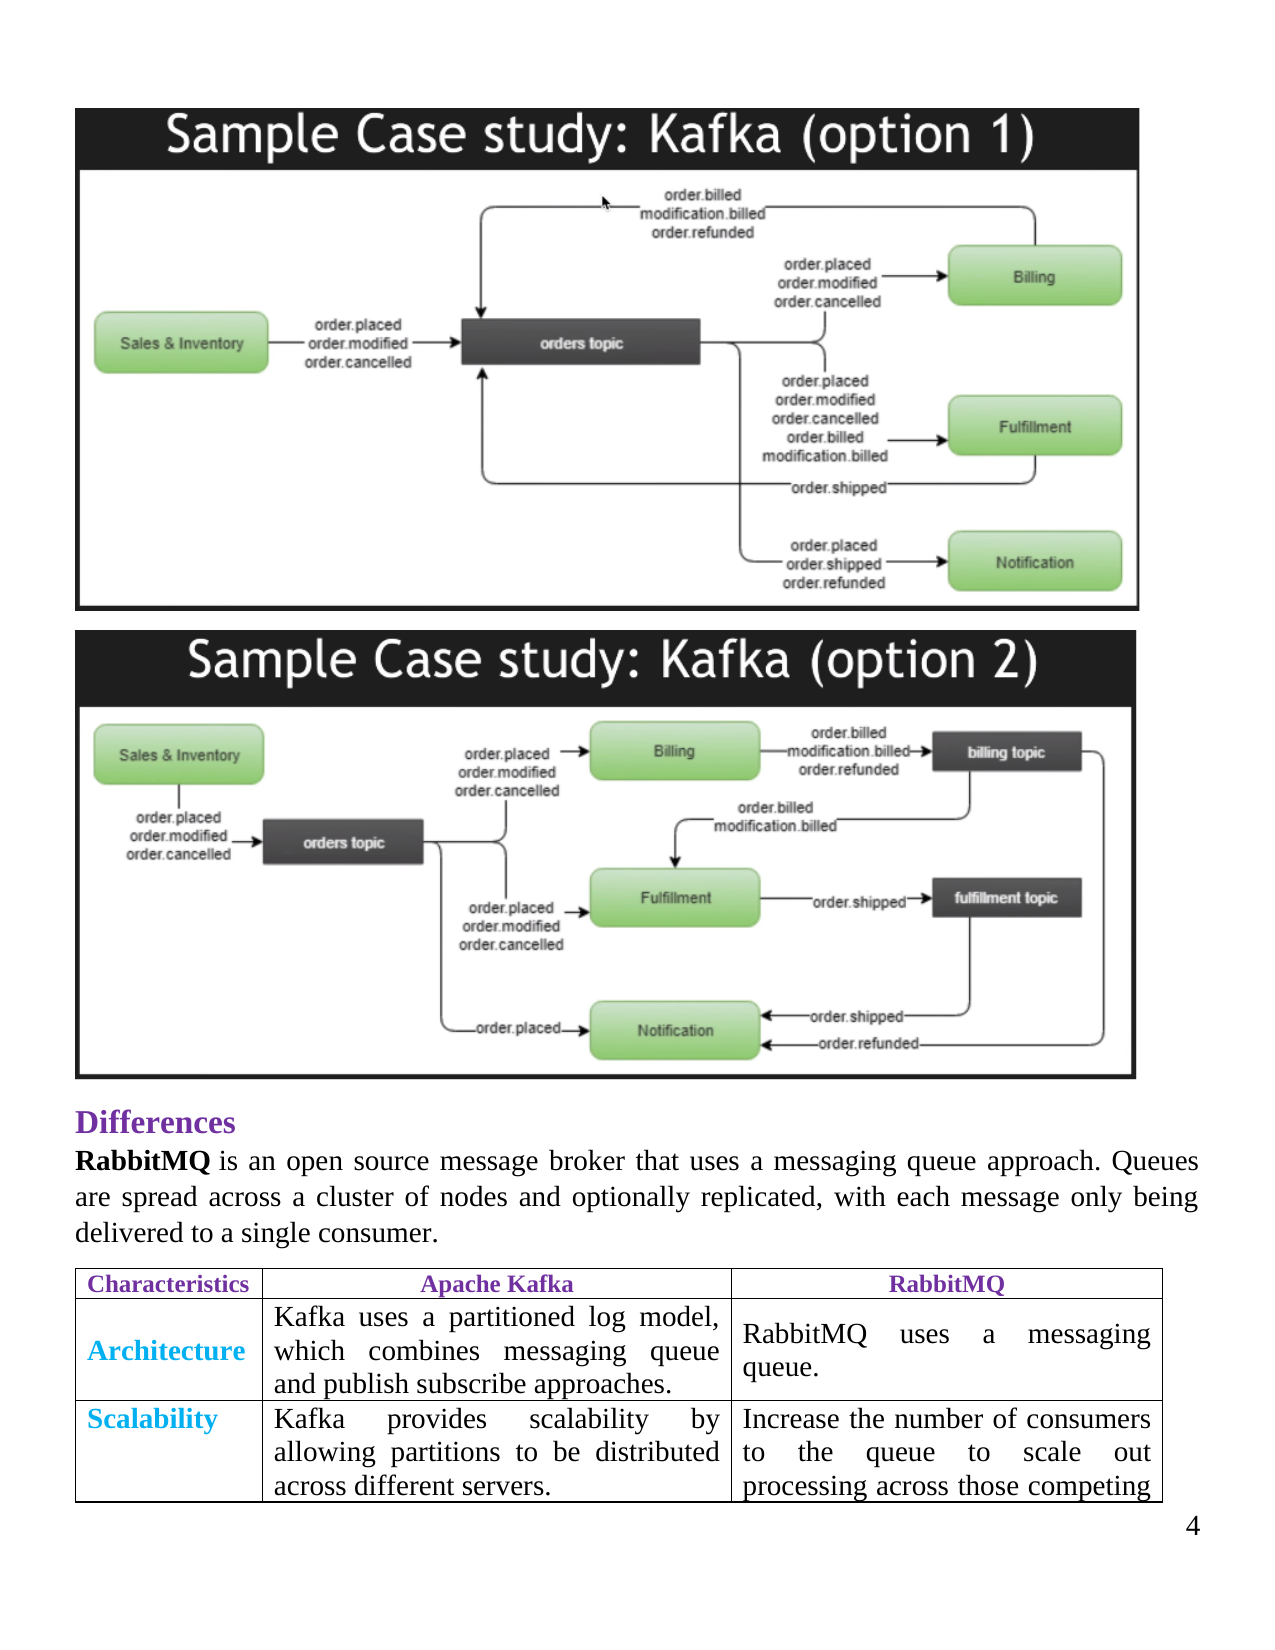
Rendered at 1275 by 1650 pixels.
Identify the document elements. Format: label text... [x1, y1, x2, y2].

table_cell Architecture [76, 1299, 262, 1400]
table_header Characteristics [76, 1269, 262, 1298]
picture [75, 630, 1140, 1083]
table_header Apache Kafka [263, 1269, 731, 1298]
subtitle Differences [75, 1102, 1200, 1140]
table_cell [263, 1401, 731, 1501]
text RabbitMQ is an open source message broker that uses a messaging queue approach. Queues are spread across a cluster of nodes and optionally replicated, with each message only being delivered to a single consumer. [75, 1143, 1200, 1249]
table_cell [732, 1401, 1162, 1501]
table_cell RabbitMQ uses a messaging queue. [732, 1299, 1162, 1400]
table_cell Scalability [76, 1401, 262, 1501]
picture [75, 108, 1140, 611]
table_cell Kafka uses a partitioned log model, which combines messaging queue and publish subscribe approaches. [263, 1299, 731, 1400]
table_header RabbitMQ [732, 1269, 1162, 1298]
